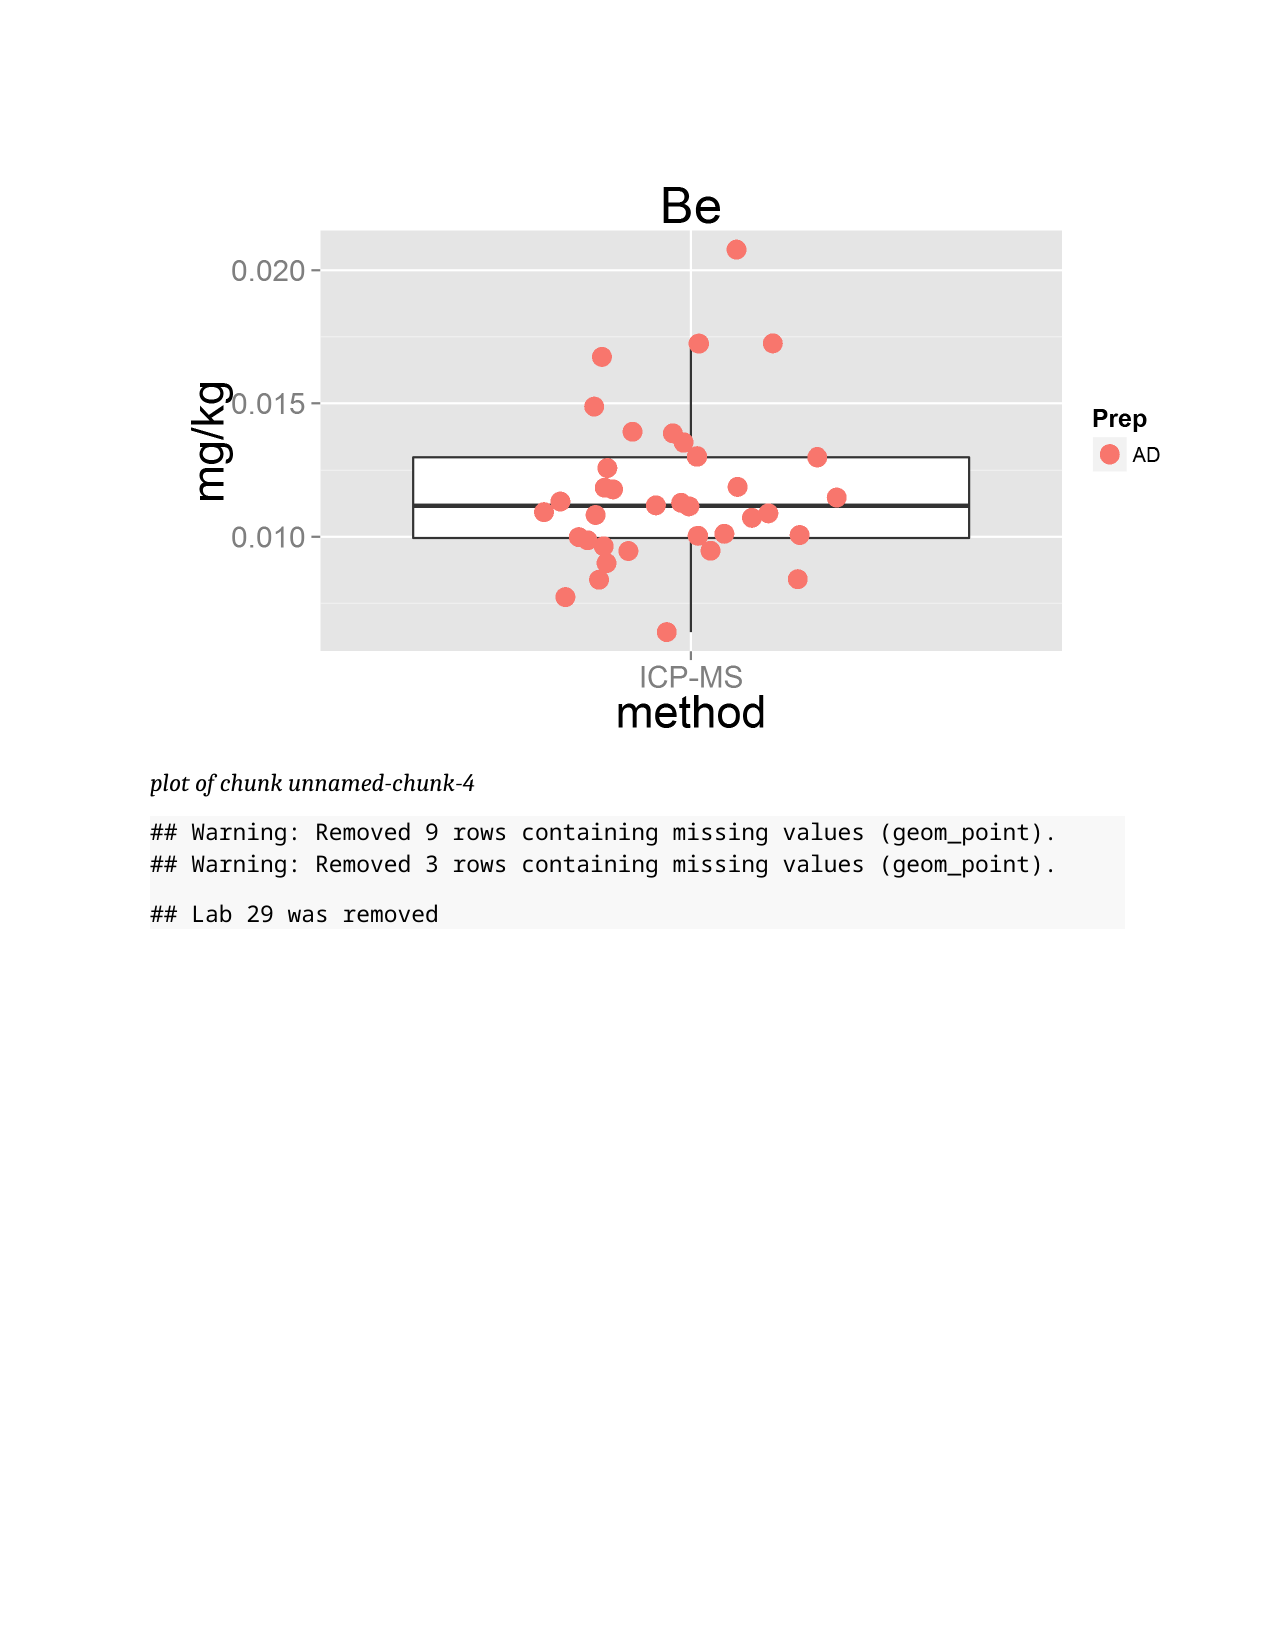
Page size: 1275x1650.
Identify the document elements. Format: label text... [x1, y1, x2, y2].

picture [168, 150, 1221, 750]
text ## Warning: Removed 9 rows containing missing values (geom_point). ## Warning: Removed 3 rows containing missing values (geom_point). [150, 816, 1125, 879]
text ## Lab 29 was removed [150, 897, 1125, 929]
text plot of chunk unnamed-chunk-4 [150, 769, 1125, 797]
